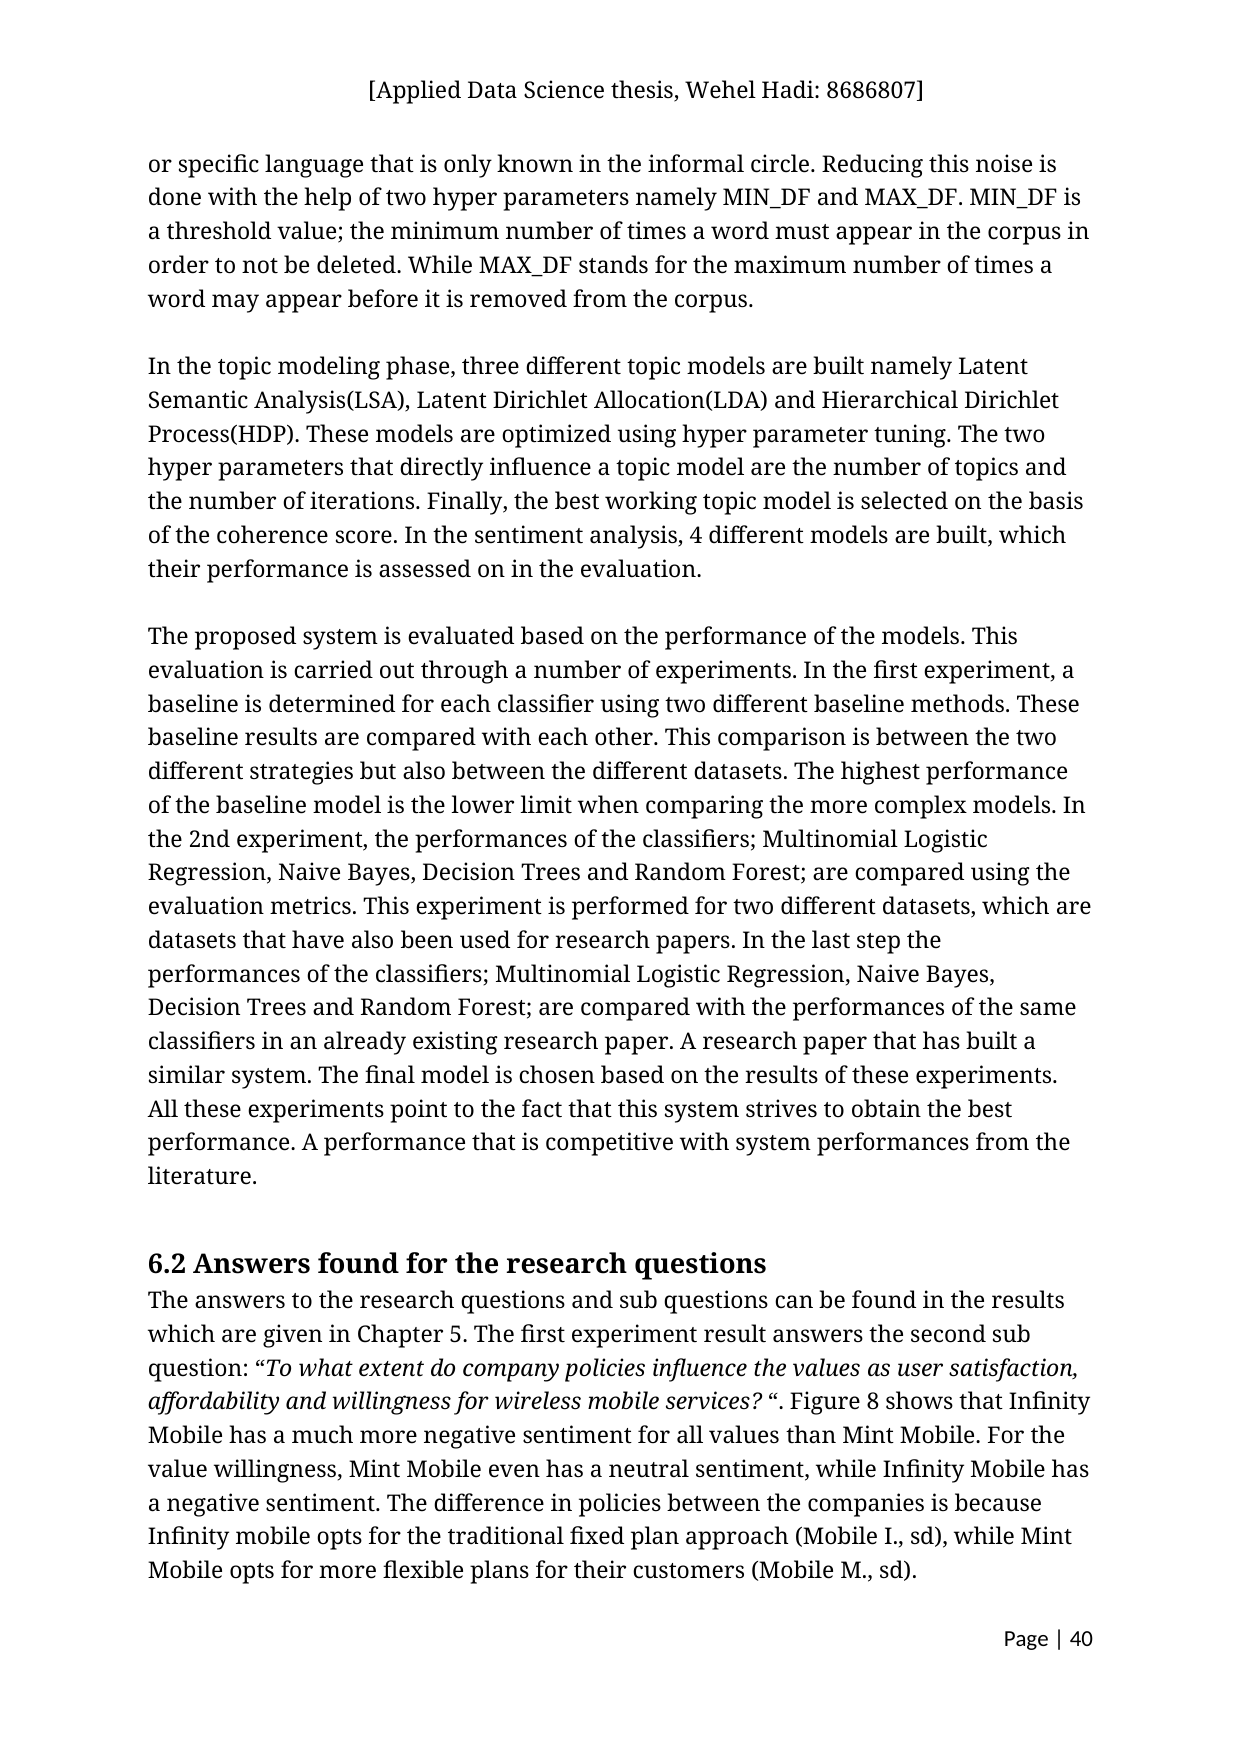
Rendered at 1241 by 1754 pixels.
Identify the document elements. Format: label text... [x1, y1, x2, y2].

subtitle The proposed system is evaluated based on the performance of the models. This evaluation is carried out through a number of experiments. In the first experiment, a baseline is determined for each classifier using two different baseline methods. These baseline results are compared with each other. This comparison is between the two different strategies but also between the different datasets. The highest performance of the baseline model is the lower limit when comparing the more complex models. In the 2nd experiment, the performances of the classifiers; Multinomial Logistic Regression, Naive Bayes, Decision Trees and Random Forest; are compared using the evaluation metrics. This experiment is performed for two different datasets, which are datasets that have also been used for research papers. In the last step the performances of the classifiers; Multinomial Logistic Regression, Naive Bayes, Decision Trees and Random Forest; are compared with the performances of the same classifiers in an already existing research paper. A research paper that has built a similar system. The final model is chosen based on the results of these experiments. All these experiments point to the fact that this system strives to obtain the best performance. A performance that is competitive with system performances from the literature. [148, 620, 1093, 1191]
subtitle The answers to the research questions and sub questions can be found in the results which are given in Chapter 5. The first experiment result answers the second sub question: “To what extent do company policies influence the values ​​as user satisfaction, affordability and willingness for wireless mobile services? “. Figure 8 shows that Infinity Mobile has a much more negative sentiment for all values ​​than Mint Mobile. For the value willingness, Mint Mobile even has a neutral sentiment, while Infinity Mobile has a negative sentiment. The difference in policies between the companies is because Infinity mobile opts for the traditional fixed plan approach (Mobile I., sd), while Mint Mobile opts for more flexible plans for their customers (Mobile M., sd). [148, 1284, 1093, 1585]
subtitle 6.2 Answers found for the research questions [148, 1244, 1093, 1281]
subtitle In the topic modeling phase, three different topic models are built namely Latent Semantic Analysis(LSA), Latent Dirichlet Allocation(LDA) and Hierarchical Dirichlet Process(HDP). These models are optimized using hyper parameter tuning. The two hyper parameters that directly influence a topic model are the number of topics and the number of iterations. Finally, the best working topic model is selected on the basis of the coherence score. In the sentiment analysis, 4 different models are built, which their performance is assessed on in the evaluation. [148, 350, 1093, 584]
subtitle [148, 148, 1093, 314]
